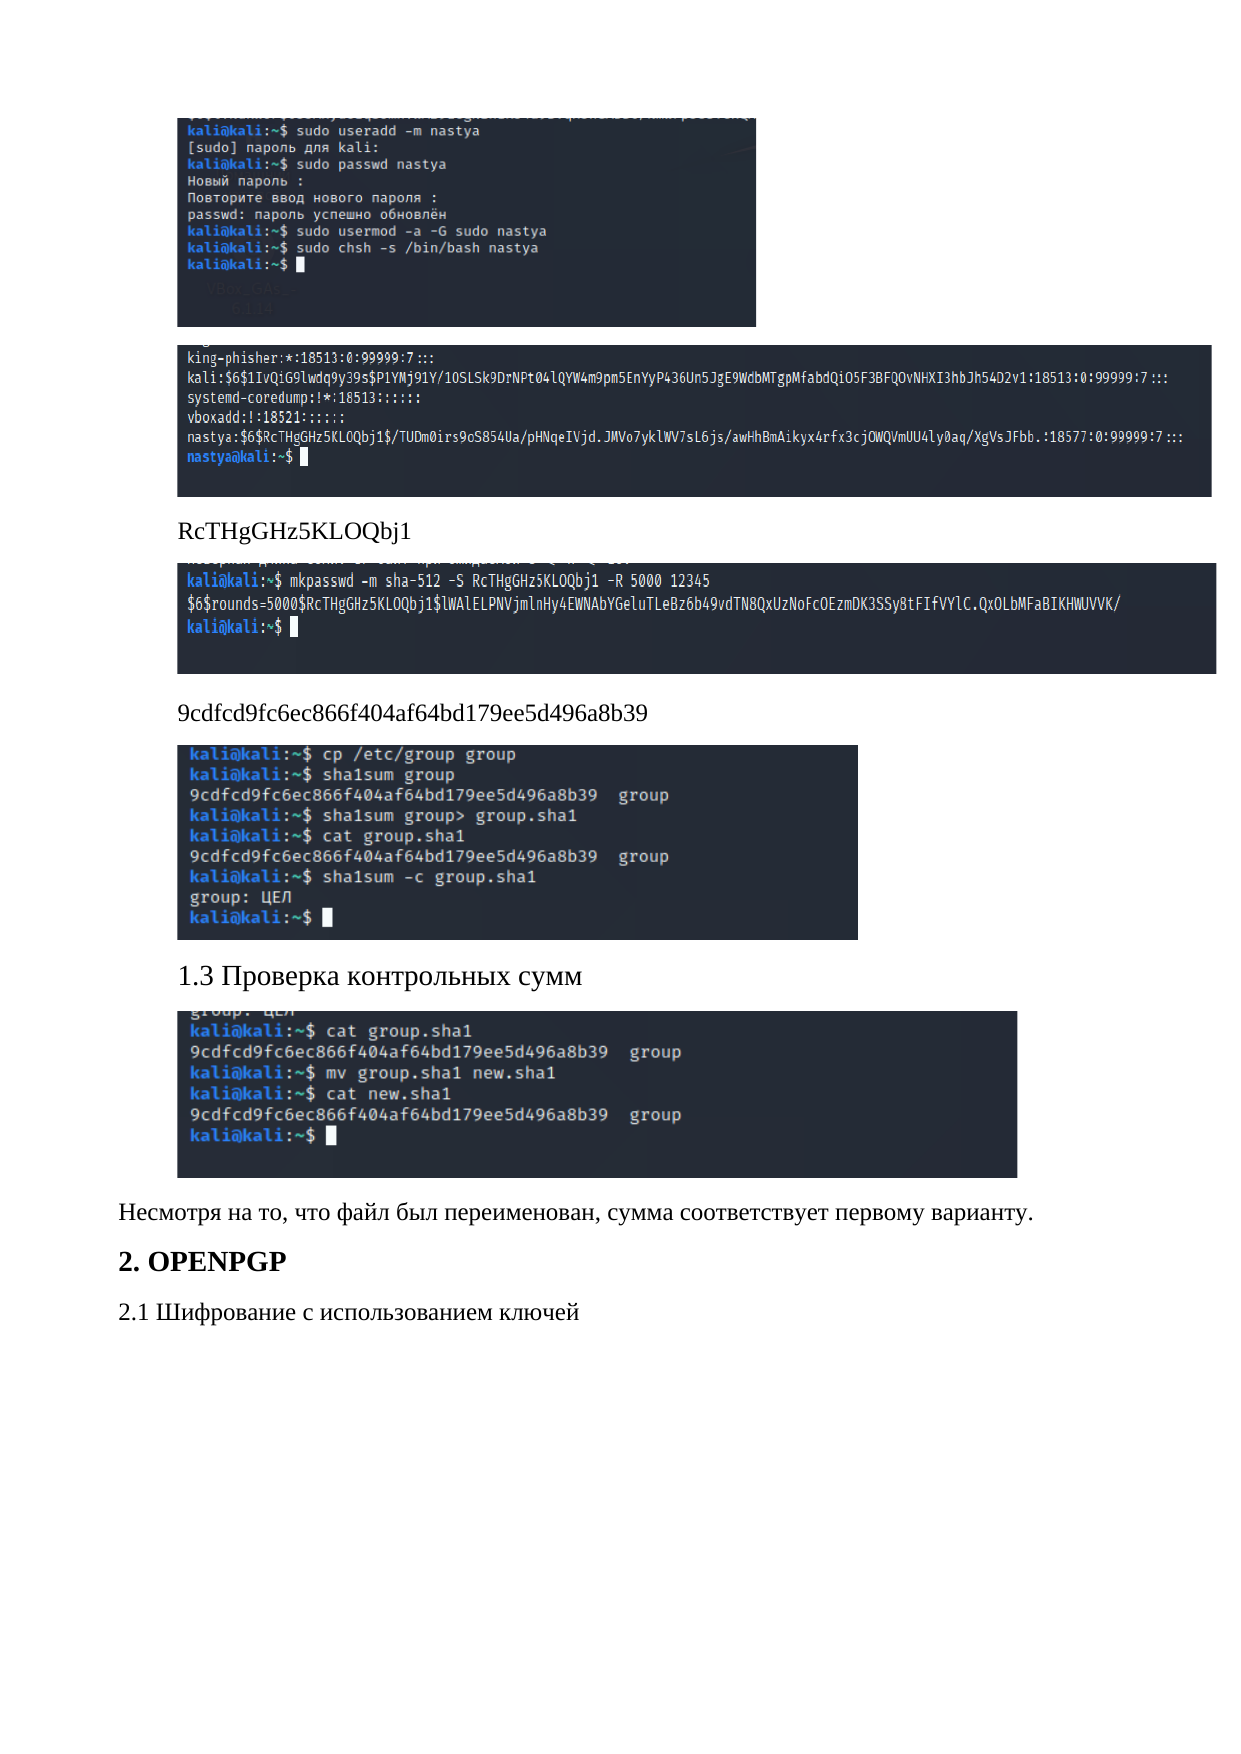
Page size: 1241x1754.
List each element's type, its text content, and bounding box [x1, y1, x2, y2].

text 2. OPENPGP [118, 1244, 1152, 1278]
picture [177, 345, 1212, 497]
picture [177, 1011, 1018, 1178]
picture [177, 563, 1217, 674]
text 2.1 Шифрование с использованием ключей [118, 1297, 1152, 1326]
text Несмотря на то, что файл был переименован, сумма соответствует первому варианту. [118, 1197, 1152, 1226]
text 9cdfcd9fc6ec866f404af64bd179ee5d496a8b39 [177, 698, 1152, 727]
picture [177, 118, 757, 327]
text RcTHgGHz5KLOQbj1 [177, 516, 1152, 545]
text 1.3 Проверка контрольных сумм [177, 958, 1152, 992]
picture [177, 745, 858, 940]
